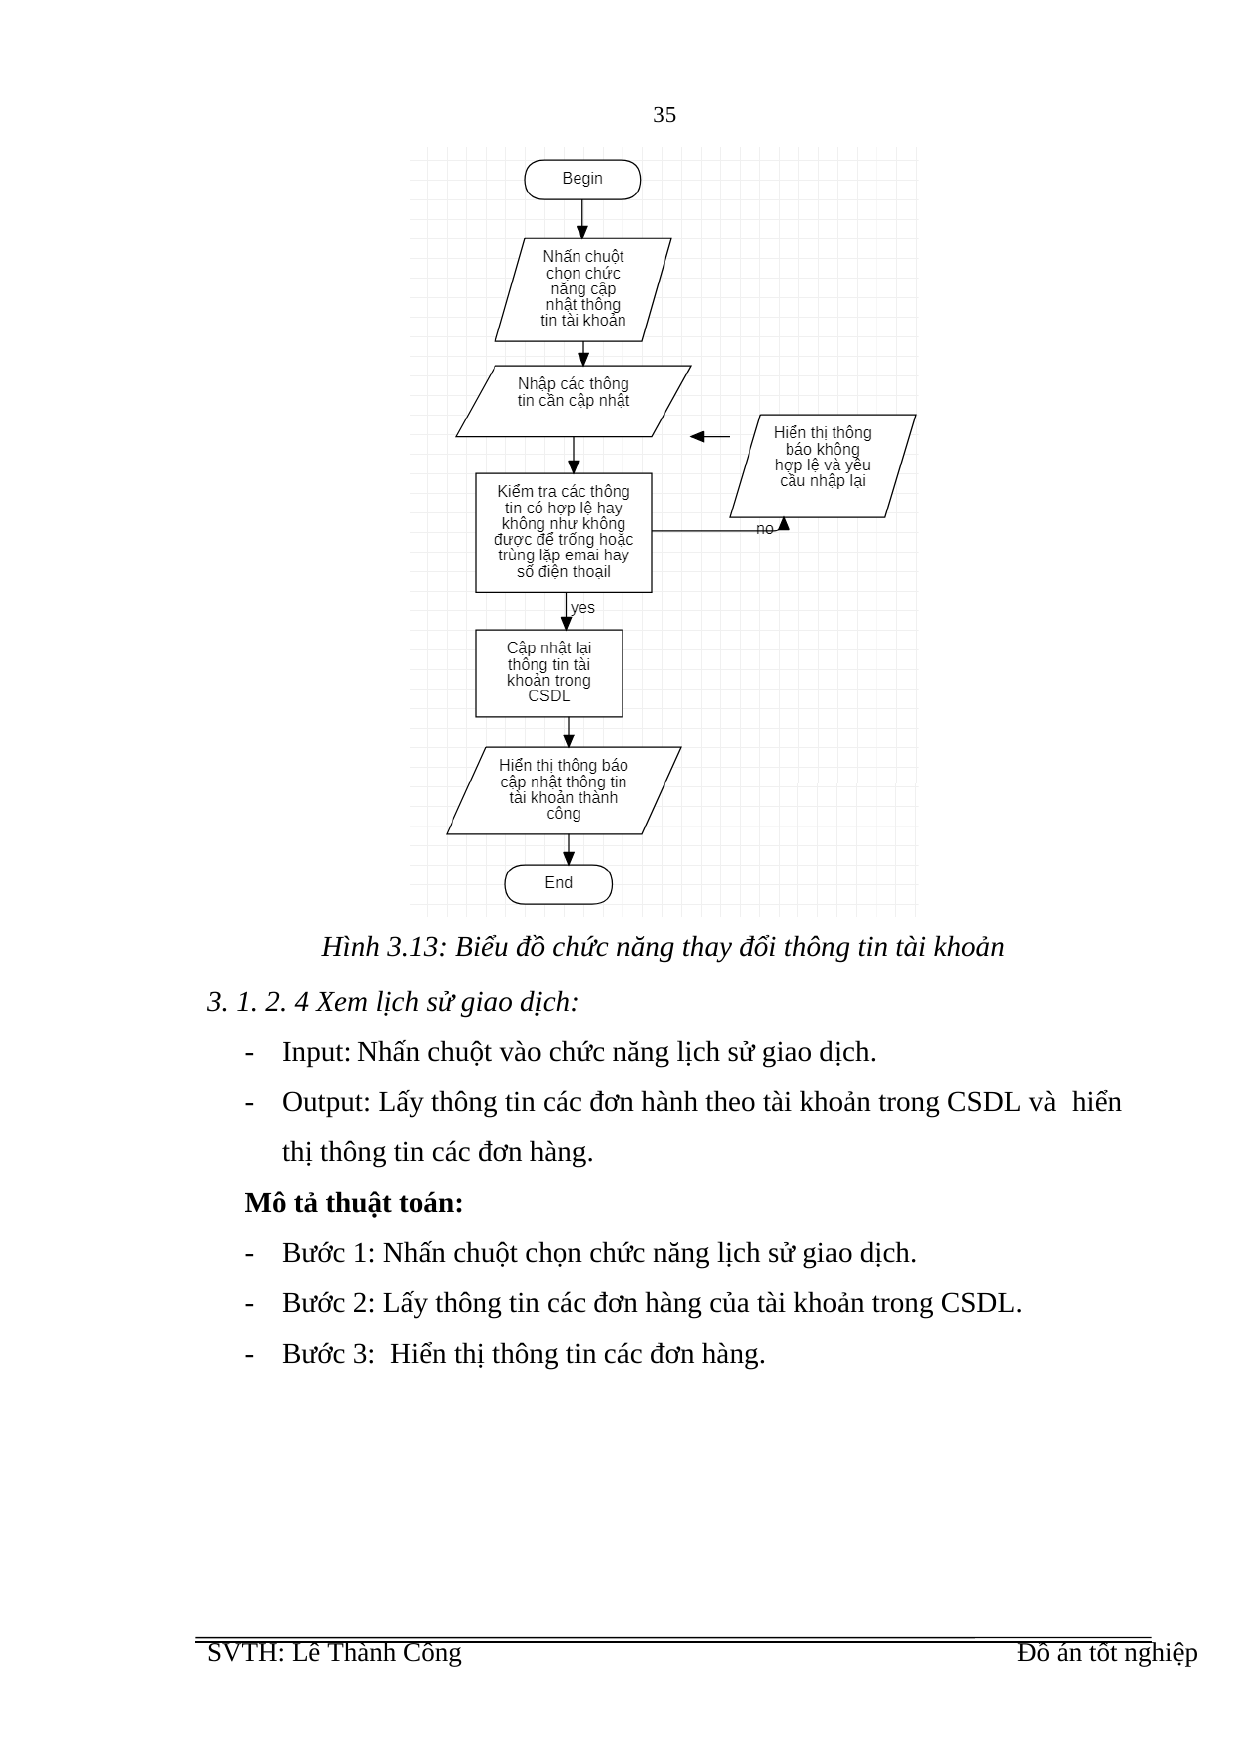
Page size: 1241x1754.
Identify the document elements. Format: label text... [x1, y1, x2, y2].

subtitle Xem lịch sử giao dịch: [207, 984, 1122, 1017]
picture [410, 147, 919, 917]
text Mô tả thuật toán: [207, 1185, 1122, 1218]
list Bước 3: Hiển thị thông tin các đơn hàng. [244, 1336, 1122, 1369]
list Output: Lấy thông tin các đơn hành theo tài khoản trong CSDL và hiển thị thông tin các đơn hàng. [244, 1084, 1122, 1168]
list Bước 2: Lấy thông tin các đơn hàng của tài khoản trong CSDL. [244, 1286, 1122, 1319]
list Bước 1: Nhấn chuột chọn chức năng lịch sử giao dịch. [244, 1235, 1122, 1269]
list Input: Nhấn chuột vào chức năng lịch sử giao dịch. [244, 1034, 1122, 1067]
